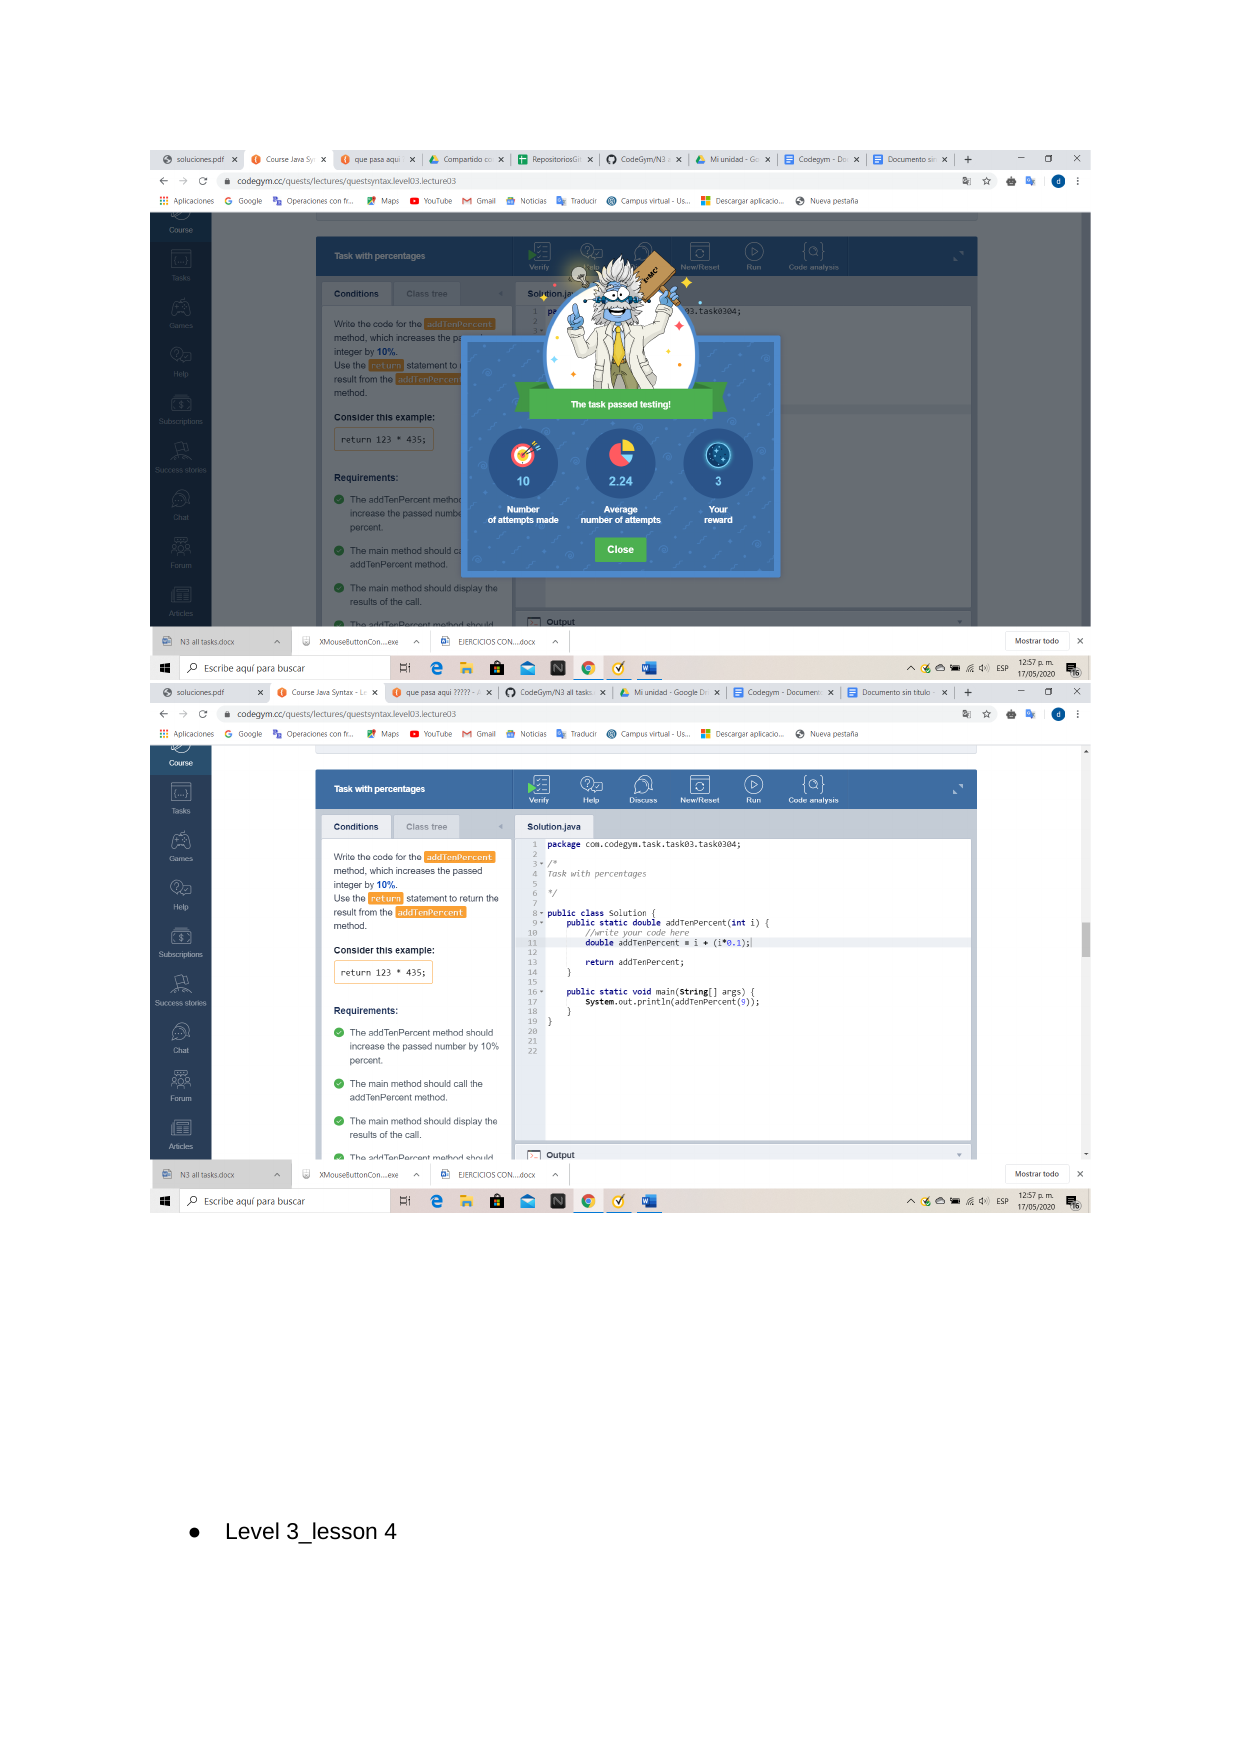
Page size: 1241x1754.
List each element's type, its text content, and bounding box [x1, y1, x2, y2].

picture [150, 150, 1091, 680]
picture [150, 683, 1091, 1213]
list Level 3_lesson 4 [187, 1518, 1090, 1544]
